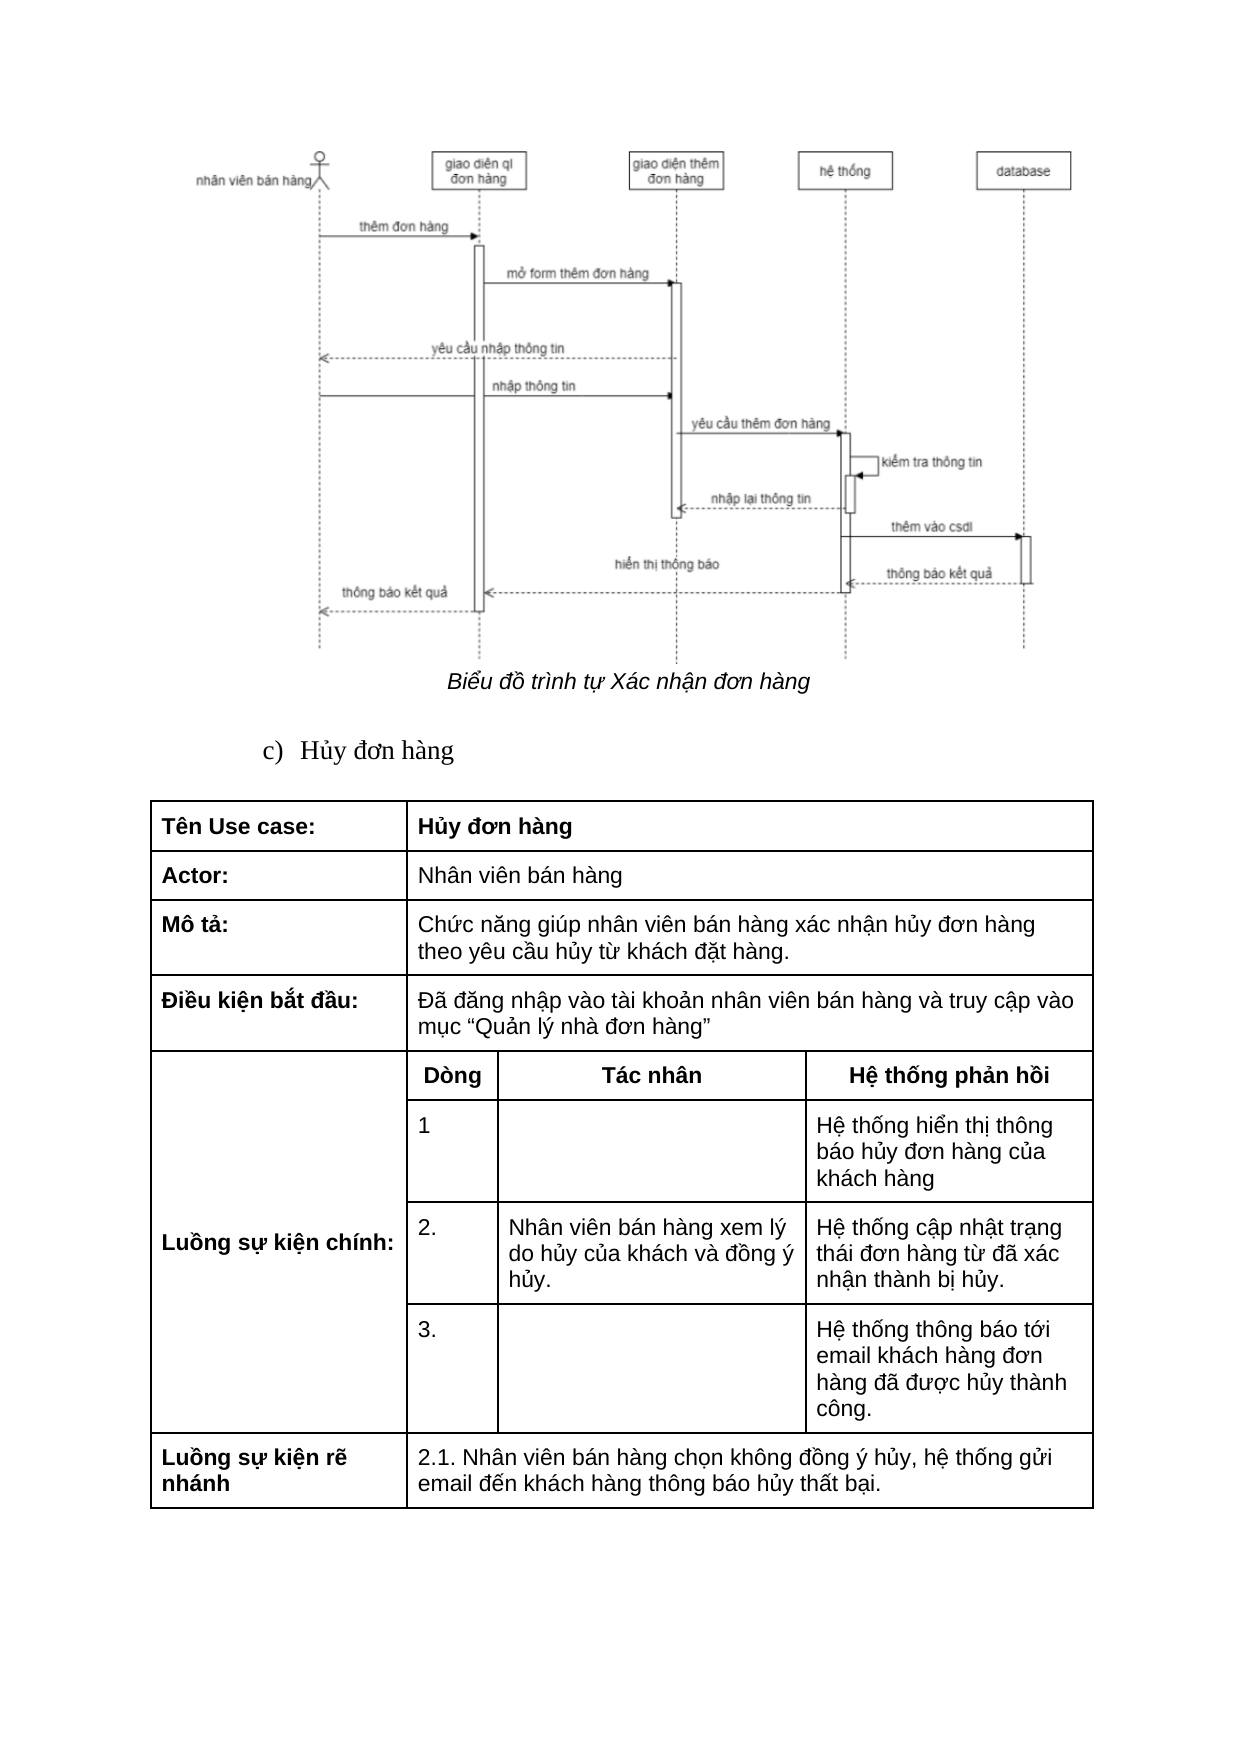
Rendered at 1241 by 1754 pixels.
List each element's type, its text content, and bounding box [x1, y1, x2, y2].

list Hủy đơn hàng [262, 734, 1109, 765]
table_cell Đã đăng nhập vào tài khoản nhân viên bán hàng và truy cập vào mục “Quản lý nhà đơn hàng” [408, 976, 1092, 1050]
table_cell Nhân viên bán hàng [408, 852, 1092, 899]
table_cell Chức năng giúp nhân viên bán hàng xác nhận hủy đơn hàng theo yêu cầu hủy từ khách đặt hàng. [408, 901, 1092, 974]
table_cell 2.1. Nhân viên bán hàng chọn không đồng ý hủy, hệ thống gửi email đến khách hàng thông báo hủy thất bại. [408, 1434, 1092, 1507]
table_cell 1 [408, 1101, 497, 1201]
table_cell Hệ thống hiển thị thông báo hủy đơn hàng của khách hàng [807, 1101, 1092, 1201]
table_cell Luồng sự kiện chính: [152, 1052, 406, 1432]
table_cell 3. [408, 1305, 497, 1432]
table_cell Actor: [152, 852, 406, 899]
table_cell Mô tả: [152, 901, 406, 974]
text Biểu đồ trình tự Xác nhận đơn hàng [150, 668, 1109, 694]
table_cell Luồng sự kiện rẽ nhánh [152, 1434, 406, 1507]
table_cell Dòng [408, 1052, 497, 1099]
picture [150, 118, 1110, 664]
table_header Tên Use case: [152, 802, 406, 849]
table_header Hủy đơn hàng [408, 802, 1092, 849]
table_cell 2. [408, 1203, 497, 1303]
table_cell Hệ thống thông báo tới email khách hàng đơn hàng đã được hủy thành công. [807, 1305, 1092, 1432]
table_cell Hệ thống phản hồi [807, 1052, 1092, 1099]
table_cell [499, 1305, 805, 1432]
table_cell Hệ thống cập nhật trạng thái đơn hàng từ đã xác nhận thành bị hủy. [807, 1203, 1092, 1303]
table_cell Nhân viên bán hàng xem lý do hủy của khách và đồng ý hủy. [499, 1203, 805, 1303]
table_cell Tác nhân [499, 1052, 805, 1099]
table_cell Điều kiện bắt đầu: [152, 976, 406, 1050]
table_cell [499, 1101, 805, 1201]
